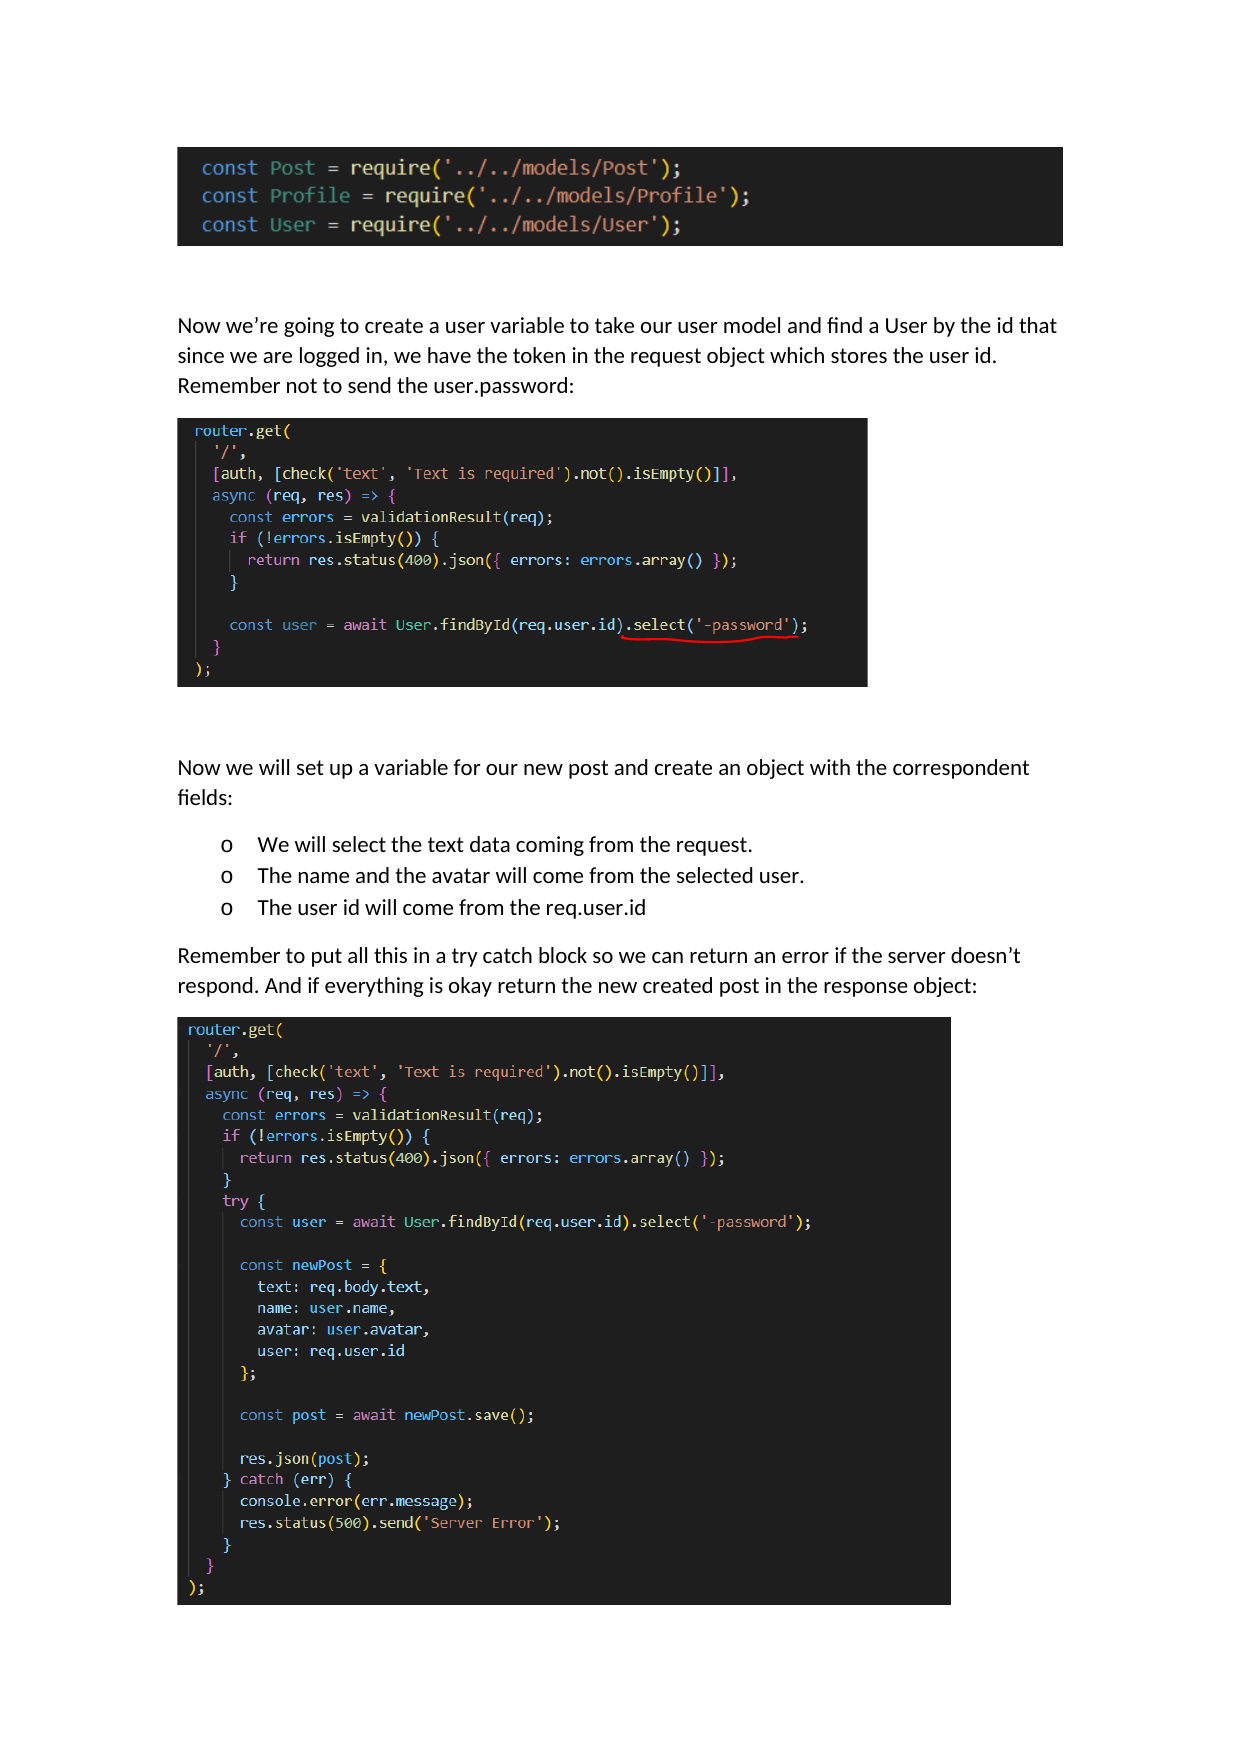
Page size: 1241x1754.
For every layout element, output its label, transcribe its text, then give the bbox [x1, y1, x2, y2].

picture [177, 147, 1063, 246]
picture [177, 418, 868, 687]
text Remember to put all this in a try catch block so we can return an error if the server doesn’t respond. And if everything is okay return the new created post in the response object: [177, 941, 1063, 999]
list The name and the avatar will come from the selected user. [220, 861, 1063, 890]
text Now we will set up a variable for our new post and create an object with the correspondent fields: [177, 753, 1063, 811]
list The user id will come from the req.user.id [220, 893, 1063, 922]
list We will select the text data coming from the request. [220, 830, 1063, 859]
picture [177, 1017, 951, 1605]
text Now we’re going to create a user variable to take our user model and find a User by the id that since we are logged in, we have the token in the request object which stores the user id. Remember not to send the user.password: [177, 311, 1063, 399]
